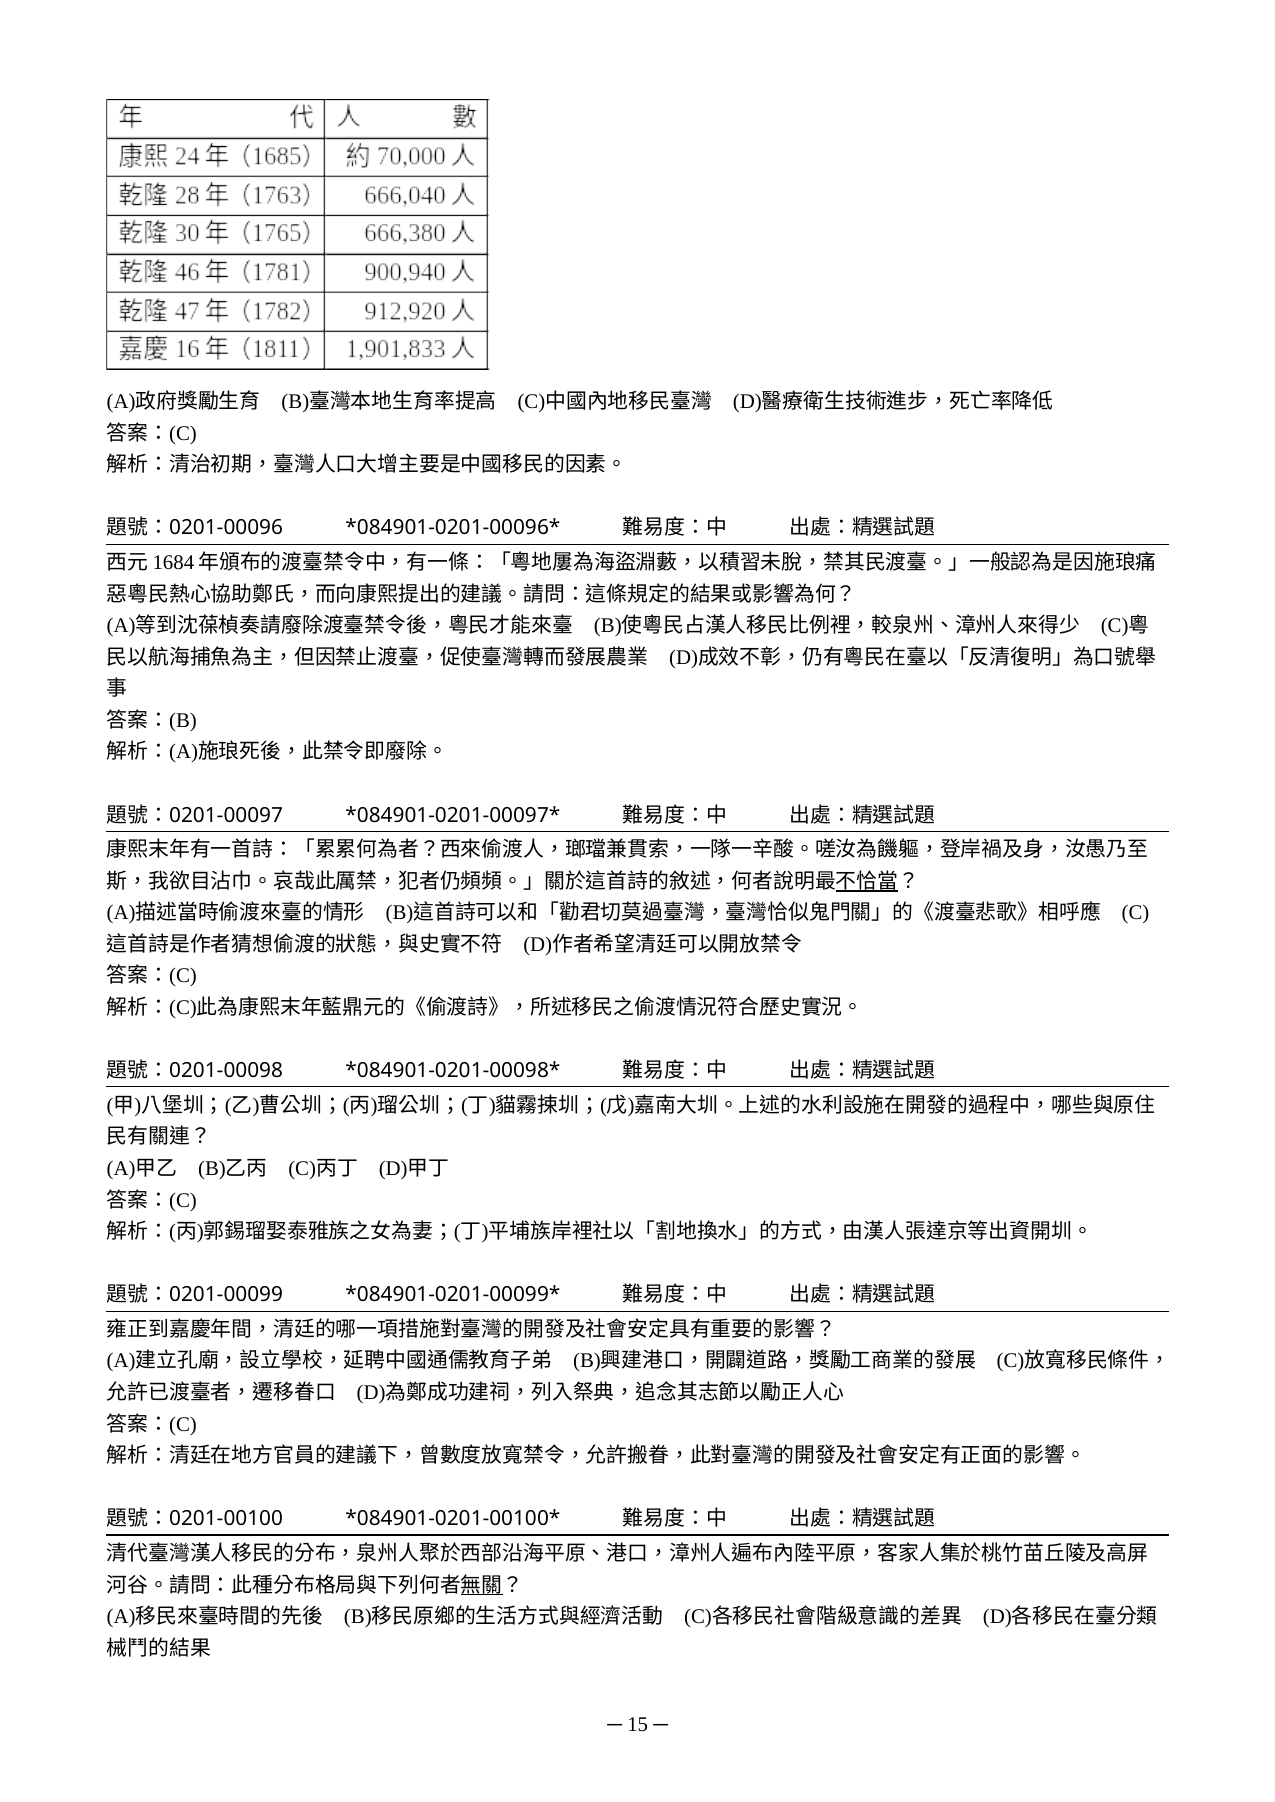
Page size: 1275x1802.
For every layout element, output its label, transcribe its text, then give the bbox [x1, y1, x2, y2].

text 西元1684年頒布的渡臺禁令中，有一條：「粵地屢為海盜淵藪，以積習未脫，禁其民渡臺。」一般認為是因施琅痛惡粵民熱心協助鄭氏，而向康熙提出的建議。請問：這條規定的結果或影響為何？ (A)等到沈葆楨奏請廢除渡臺禁令後，粵民才能來臺 (B)使粵民占漢人移民比例裡，較泉州、漳州人來得少 (C)粵民以航海捕魚為主，但因禁止渡臺，促使臺灣轉而發展農業 (D)成效不彰，仍有粵民在臺以「反清復明」為口號舉事 [106, 545, 1169, 702]
text 清代臺灣漢人移民的分布，泉州人聚於西部沿海平原、港口，漳州人遍布內陸平原，客家人集於桃竹苗丘陵及高屏河谷。請問：此種分布格局與下列何者無關？ (A)移民來臺時間的先後 (B)移民原鄉的生活方式與經濟活動 (C)各移民社會階級意識的差異 (D)各移民在臺分類械鬥的結果 [106, 1536, 1169, 1662]
text 雍正到嘉慶年間，清廷的哪一項措施對臺灣的開發及社會安定具有重要的影響？ (A)建立孔廟，設立學校，延聘中國通儒教育子弟 (B)興建港口，開闢道路，獎勵工商業的發展 (C)放寬移民條件，允許已渡臺者，遷移眷口 (D)為鄭成功建祠，列入祭典，追念其志節以勵正人心 [106, 1312, 1169, 1406]
text 解析：(C)此為康熙末年藍鼎元的《偷渡詩》，所述移民之偷渡情況符合歷史實況。 [106, 990, 1169, 1021]
text 解析：(A)施琅死後，此禁令即廢除。 [106, 734, 1169, 766]
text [106, 100, 1169, 415]
text 答案：(C) [106, 1406, 1169, 1438]
text 解析：清治初期，臺灣人口大增主要是中國移民的因素。 [106, 447, 1169, 478]
text 解析：(丙)郭錫瑠娶泰雅族之女為妻；(丁)平埔族岸裡社以「割地換水」的方式，由漢人張達京等出資開圳。 [106, 1214, 1169, 1245]
text 題號：0201-00099 *084901-0201-00099* 難易度：中 出處：精選試題 [106, 1277, 1169, 1311]
text 答案：(C) [106, 958, 1169, 990]
text 答案：(B) [106, 702, 1169, 734]
text 解析：清廷在地方官員的建議下，曾數度放寬禁令，允許搬眷，此對臺灣的開發及社會安定有正面的影響。 [106, 1438, 1169, 1469]
text (甲)八堡圳；(乙)曹公圳；(丙)瑠公圳；(丁)貓霧捒圳；(戊)嘉南大圳。上述的水利設施在開發的過程中，哪些與原住民有關連？ (A)甲乙 (B)乙丙 (C)丙丁 (D)甲丁 [106, 1087, 1169, 1182]
text 題號：0201-00096 *084901-0201-00096* 難易度：中 出處：精選試題 [106, 510, 1169, 544]
text 題號：0201-00098 *084901-0201-00098* 難易度：中 出處：精選試題 [106, 1053, 1169, 1086]
text 題號：0201-00097 *084901-0201-00097* 難易度：中 出處：精選試題 [106, 797, 1169, 831]
text 答案：(C) [106, 1182, 1169, 1214]
text 康熙末年有一首詩：「累累何為者？西來偷渡人，瑯璫兼貫索，一隊一辛酸。嗟汝為饑軀，登岸禍及身，汝愚乃至斯，我欲目沾巾。哀哉此厲禁，犯者仍頻頻。」關於這首詩的敘述，何者說明最不恰當？ (A)描述當時偷渡來臺的情形 (B)這首詩可以和「勸君切莫過臺灣，臺灣恰似鬼門關」的《渡臺悲歌》相呼應 (C)這首詩是作者猜想偷渡的狀態，與史實不符 (D)作者希望清廷可以開放禁令 [106, 832, 1169, 958]
text 題號：0201-00100 *084901-0201-00100* 難易度：中 出處：精選試題 [106, 1501, 1169, 1534]
text 答案：(C) [106, 415, 1169, 447]
